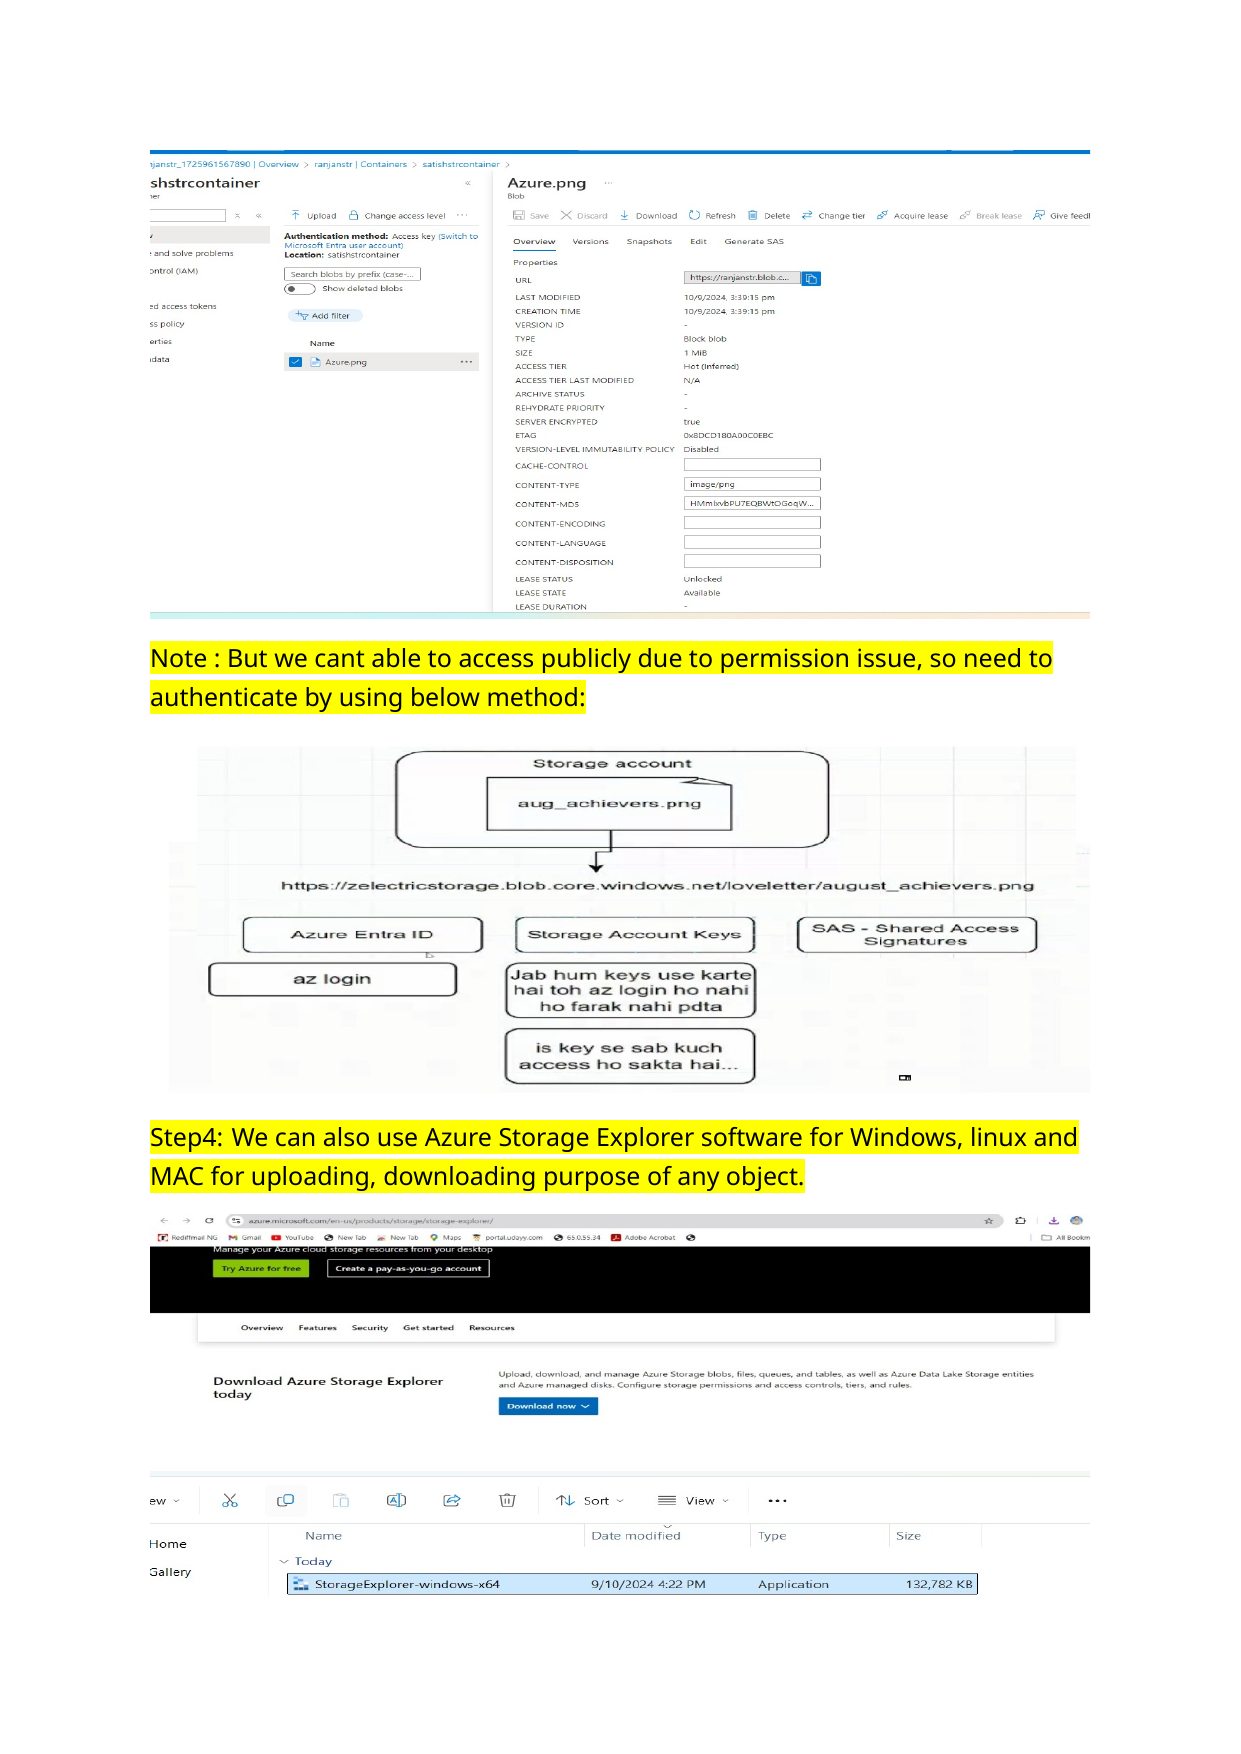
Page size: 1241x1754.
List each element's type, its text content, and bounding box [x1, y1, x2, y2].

picture [150, 150, 1091, 619]
text Note : But we cant able to access publicly due to permission issue, so need to authenticate by using below method: [150, 641, 1090, 714]
picture [150, 1471, 1091, 1597]
text Step4: We can also use Azure Storage Explorer software for Windows, linux and MAC for uploading, downloading purpose of any object. [150, 1120, 1090, 1193]
picture [150, 735, 1091, 1098]
picture [150, 1214, 1091, 1450]
